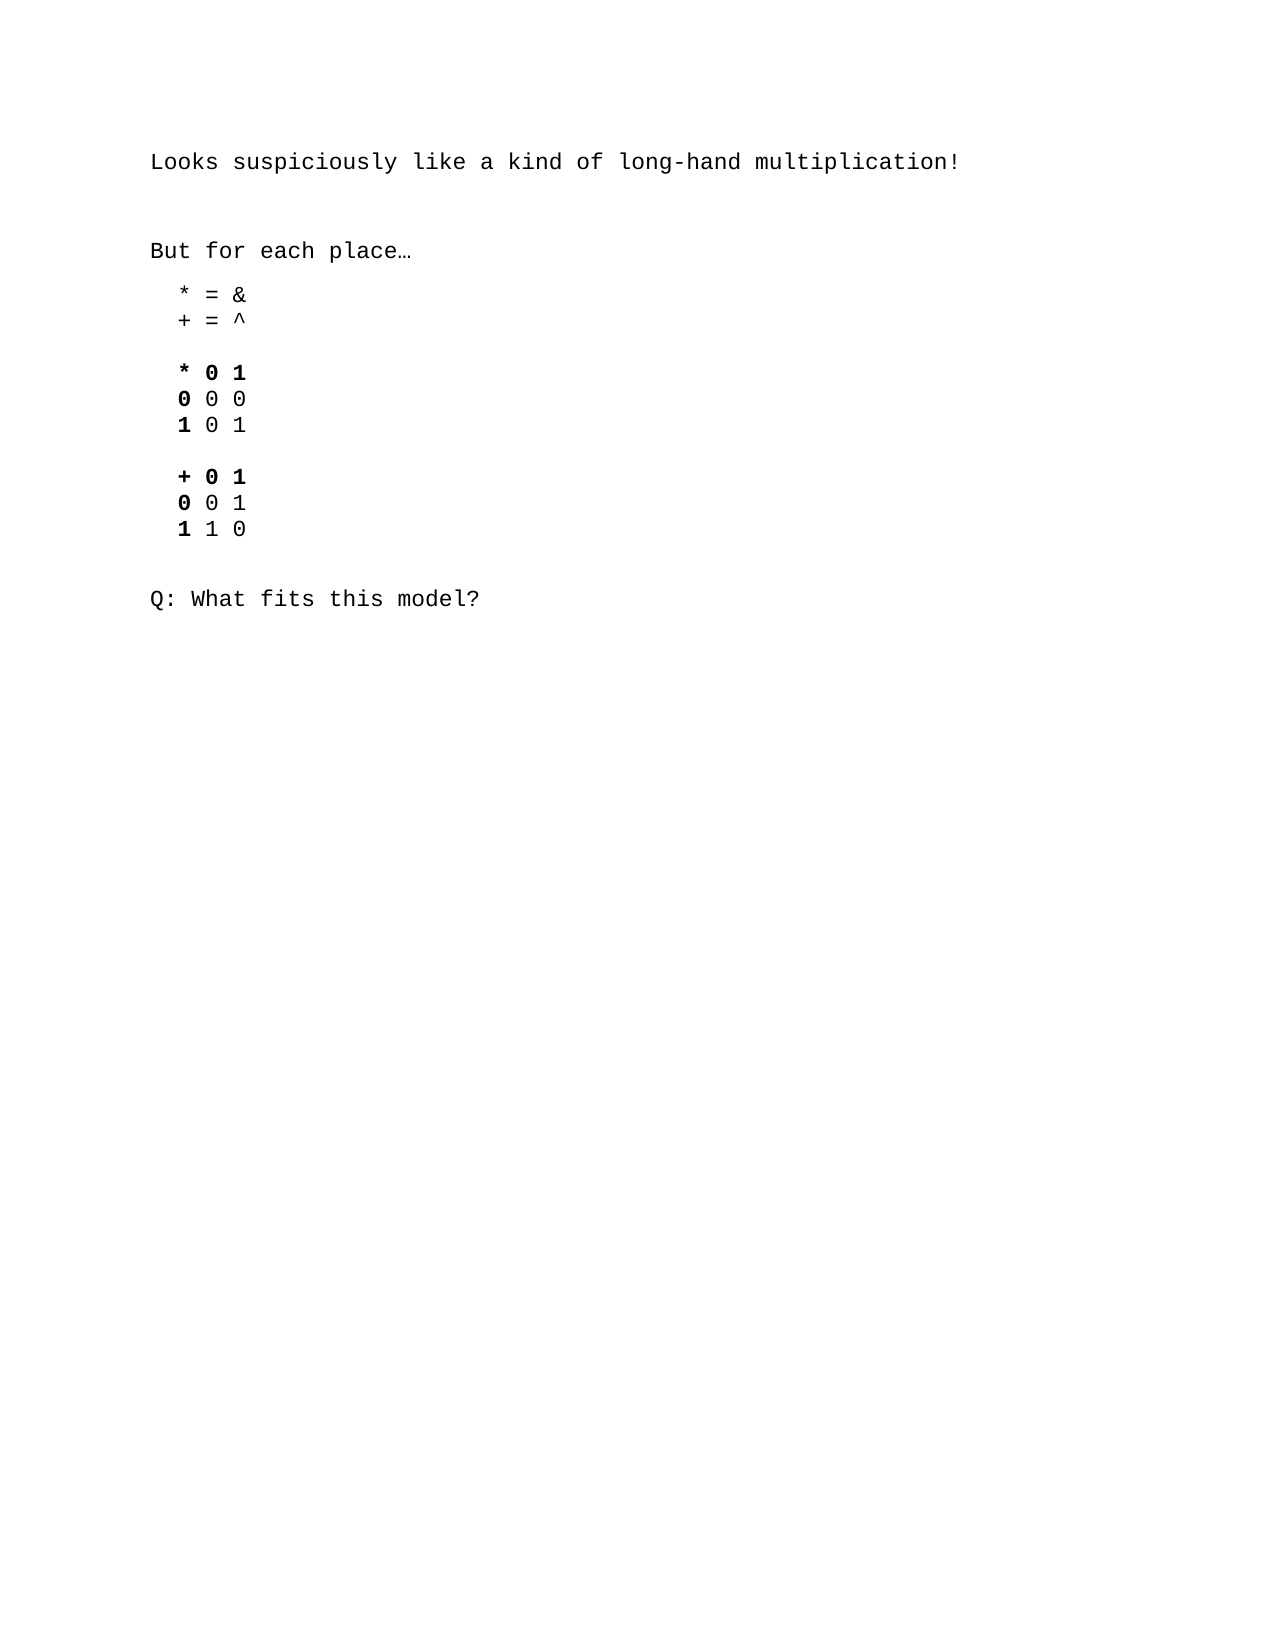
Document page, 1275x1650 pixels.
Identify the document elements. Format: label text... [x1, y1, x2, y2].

text + = ^ [150, 310, 1125, 336]
text But for each place… [150, 239, 1125, 265]
text Looks suspiciously like a kind of long-hand multiplication! [150, 150, 1125, 176]
text * 0 1 [150, 362, 1125, 387]
text 0 0 0 [150, 387, 1125, 413]
text Q: What fits this model? [150, 588, 1125, 614]
text + 0 1 [150, 465, 1125, 491]
text 1 0 1 [150, 413, 1125, 439]
text * = & [150, 284, 1125, 310]
text 0 0 1 [150, 491, 1125, 517]
text 1 1 0 [150, 517, 1125, 543]
